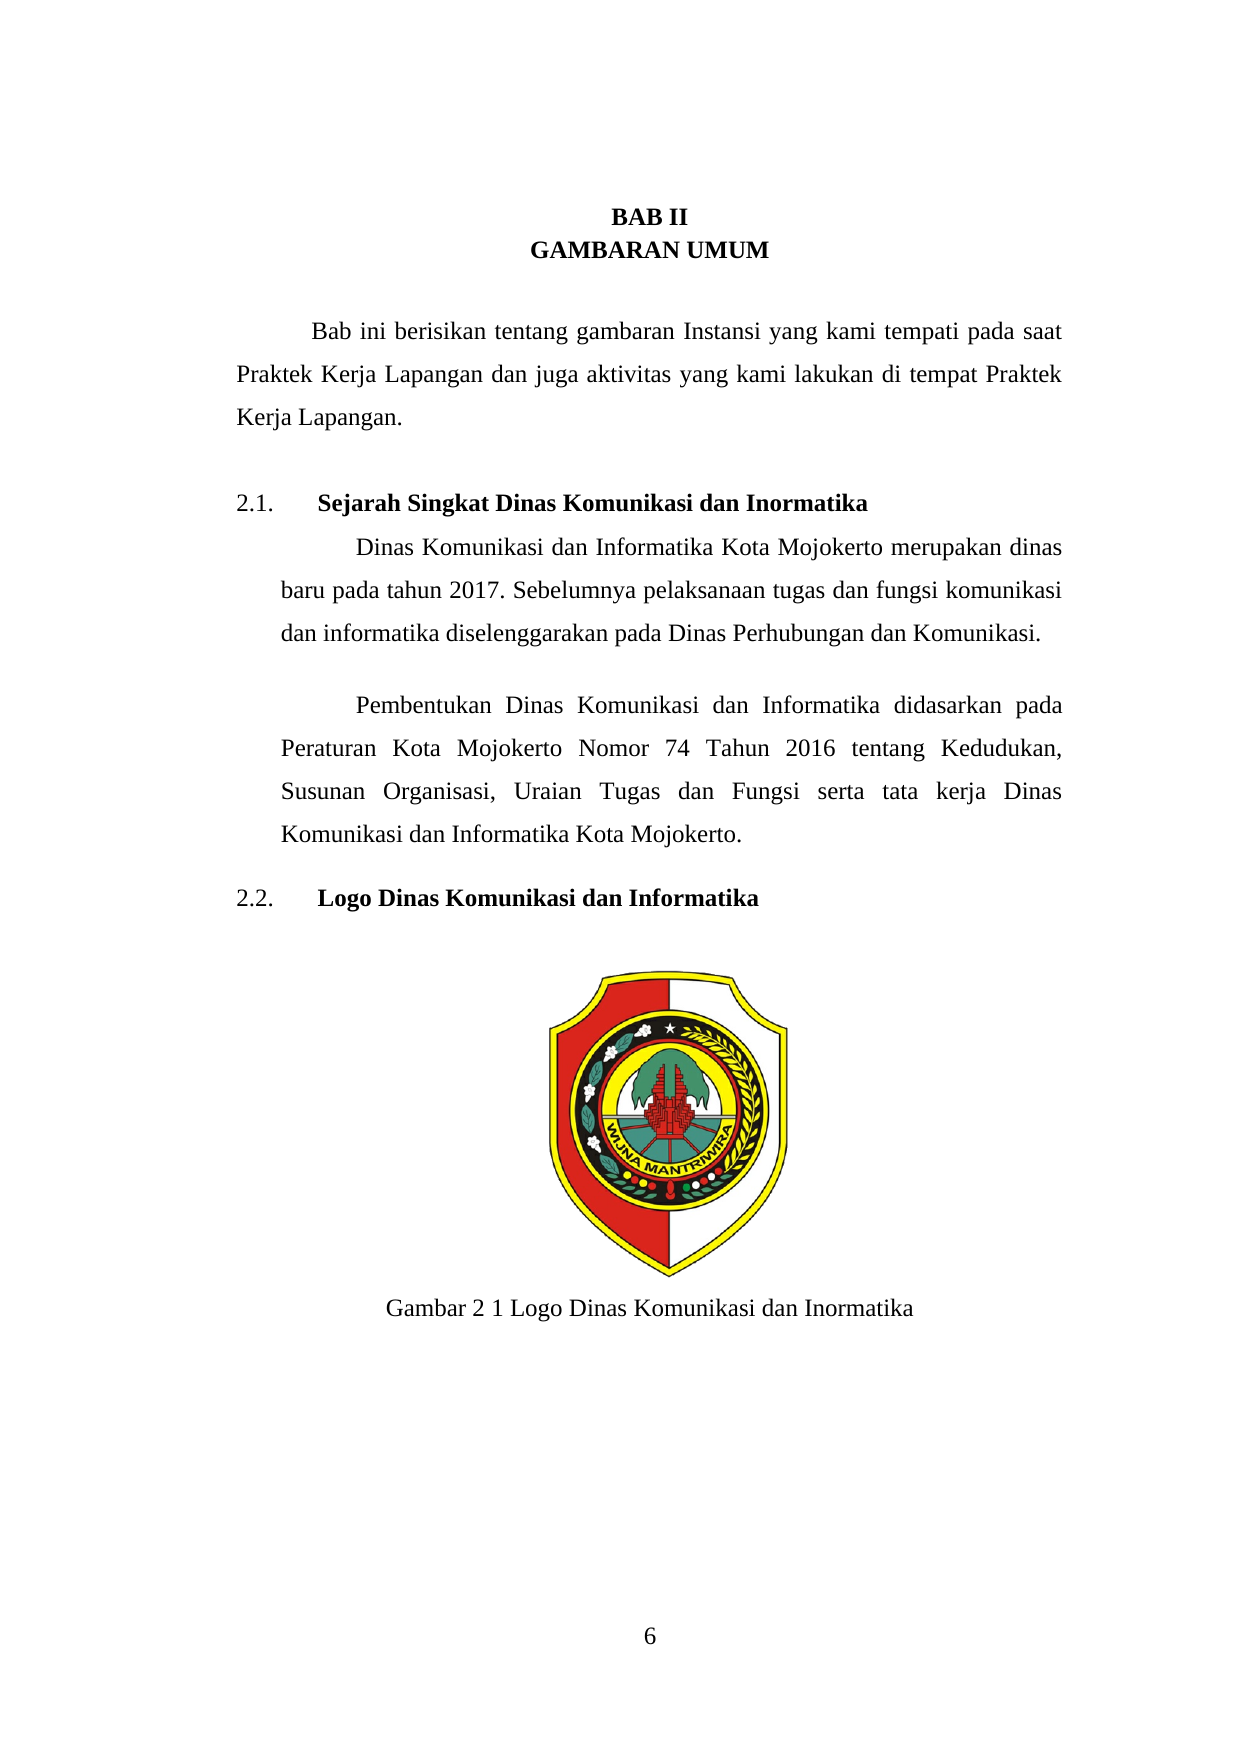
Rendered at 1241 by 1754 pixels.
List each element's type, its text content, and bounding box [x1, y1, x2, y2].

subtitle BAB II GAMBARAN UMUM [236, 202, 1063, 264]
text Gambar 2 1 Logo Dinas Komunikasi dan Inormatika [236, 1293, 1063, 1321]
list Sejarah Singkat Dinas Komunikasi dan Inormatika [236, 488, 1063, 517]
list Logo Dinas Komunikasi dan Informatika [236, 883, 1063, 912]
text Pembentukan Dinas Komunikasi dan Informatika didasarkan pada Peraturan Kota Mojokerto Nomor 74 Tahun 2016 tentang Kedudukan, Susunan Organisasi, Uraian Tugas dan Fungsi serta tata kerja Dinas Komunikasi dan Informatika Kota Mojokerto. [281, 690, 1063, 848]
text Dinas Komunikasi dan Informatika Kota Mojokerto merupakan dinas baru pada tahun 2017. Sebelumnya pelaksanaan tugas dan fungsi komunikasi dan informatika diselenggarakan pada Dinas Perhubungan dan Komunikasi. [281, 532, 1063, 647]
text Bab ini berisikan tentang gambaran Instansi yang kami tempati pada saat Praktek Kerja Lapangan dan juga aktivitas yang kami lakukan di tempat Praktek Kerja Lapangan. [236, 316, 1063, 431]
picture [546, 969, 791, 1279]
